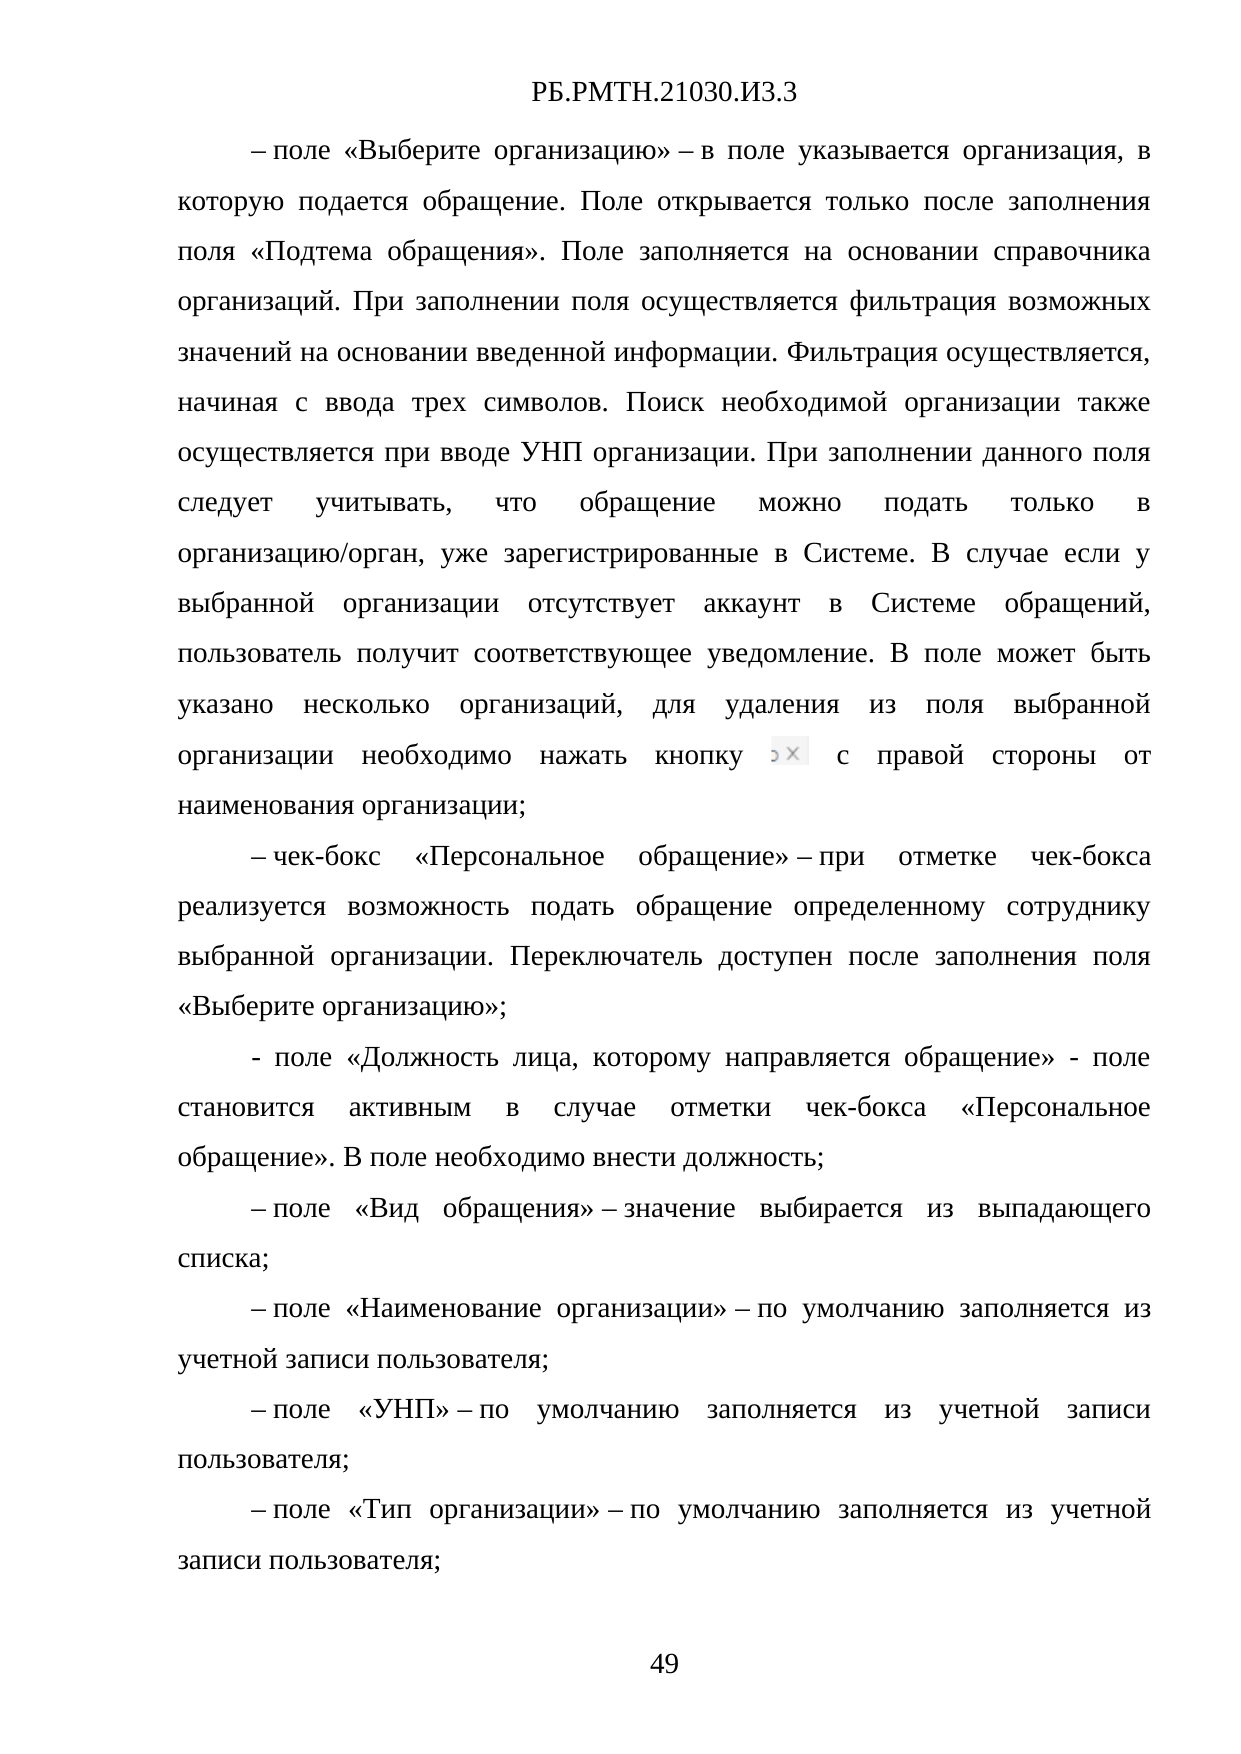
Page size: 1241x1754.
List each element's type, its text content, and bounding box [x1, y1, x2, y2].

text - поле «Должность лица, которому направляется обращение» - поле становится активным в случае отметки чек-бокса «Персональное обращение». В поле необходимо внести должность; [177, 1039, 1152, 1173]
text – поле «Вид обращения» – значение выбирается из выпадающего списка; [177, 1190, 1152, 1274]
text – поле «Тип организации» – по умолчанию заполняется из учетной записи пользователя; [177, 1492, 1152, 1576]
text – поле «Наименование организации» – по умолчанию заполняется из учетной записи пользователя; [177, 1290, 1152, 1374]
text – поле «УНП» – по умолчанию заполняется из учетной записи пользователя; [177, 1391, 1152, 1475]
picture [771, 736, 809, 765]
text – чек-бокс «Персональное обращение» – при отметке чек-бокса реализуется возможность подать обращение определенному сотруднику выбранной организации. Переключатель доступен после заполнения поля «Выберите организацию»; [177, 838, 1152, 1022]
text – поле «Выберите организацию» – в поле указывается организация, в которую подается обращение. Поле открывается только после заполнения поля «Подтема обращения». Поле заполняется на основании справочника организаций. При заполнении поля осуществляется фильтрация возможных значений на основании введенной информации. Фильтрация осуществляется, начиная с ввода трех символов. Поиск необходимой организации также осуществляется при вводе УНП организации. При заполнении данного поля следует учитывать, что обращение можно подать только в организацию/орган, уже зарегистрированные в Системе. В случае если у выбранной организации отсутствует аккаунт в Системе обращений, пользователь получит соответствующее уведомление. В поле может быть указано несколько организаций, для удаления из поля выбранной организации необходимо нажать кнопку с правой стороны от наименования организации; [177, 132, 1152, 821]
